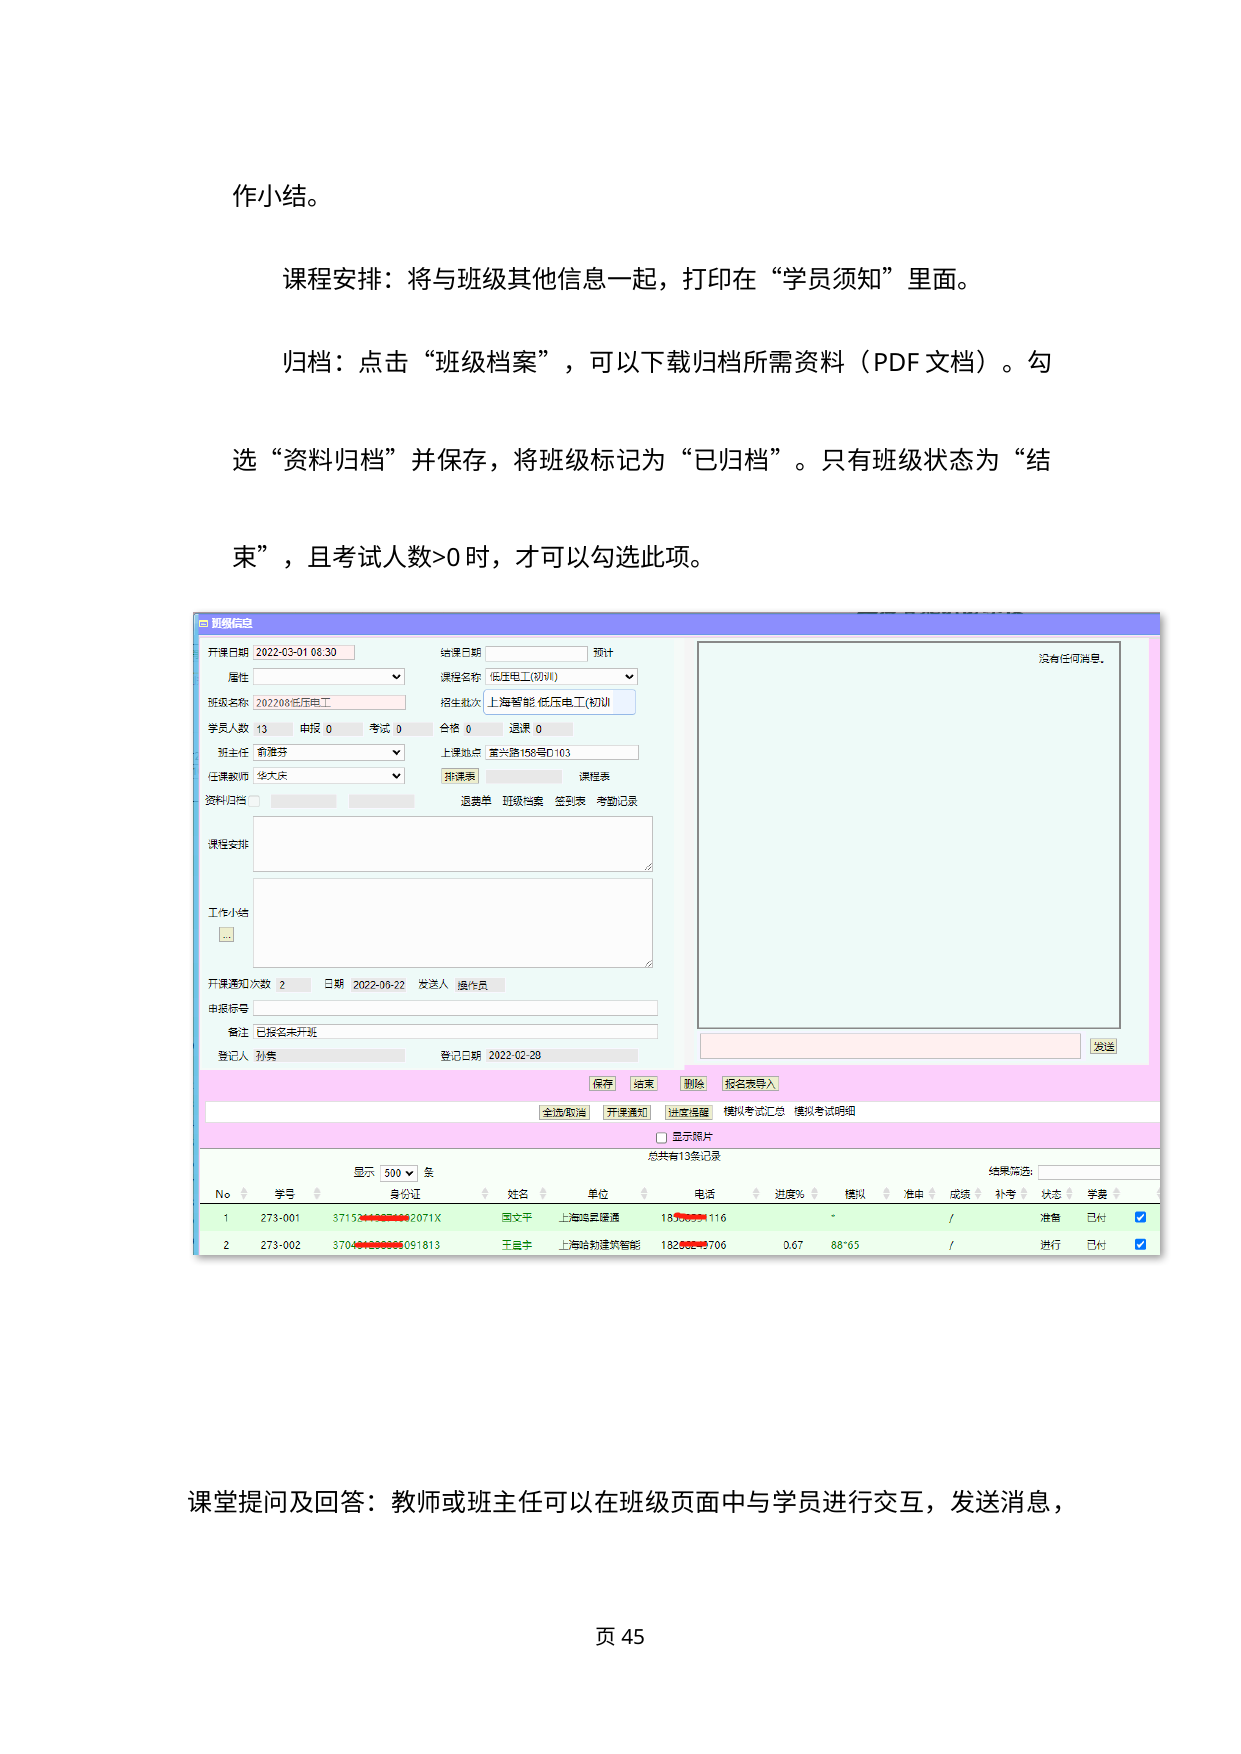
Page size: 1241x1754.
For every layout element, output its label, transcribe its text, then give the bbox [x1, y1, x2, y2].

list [187, 1468, 1053, 1533]
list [232, 162, 1053, 227]
list 课程安排：将与班级其他信息一起，打印在“学员须知”里面。 [232, 245, 1053, 310]
list 归档：点击“班级档案”，可以下载归档所需资料（PDF文档）。勾选“资料归档”并保存，将班级标记为“已归档”。只有班级状态为“结束”，且考试人数>0时，才可以勾选此项。 [232, 328, 1053, 588]
picture [193, 612, 1160, 1255]
